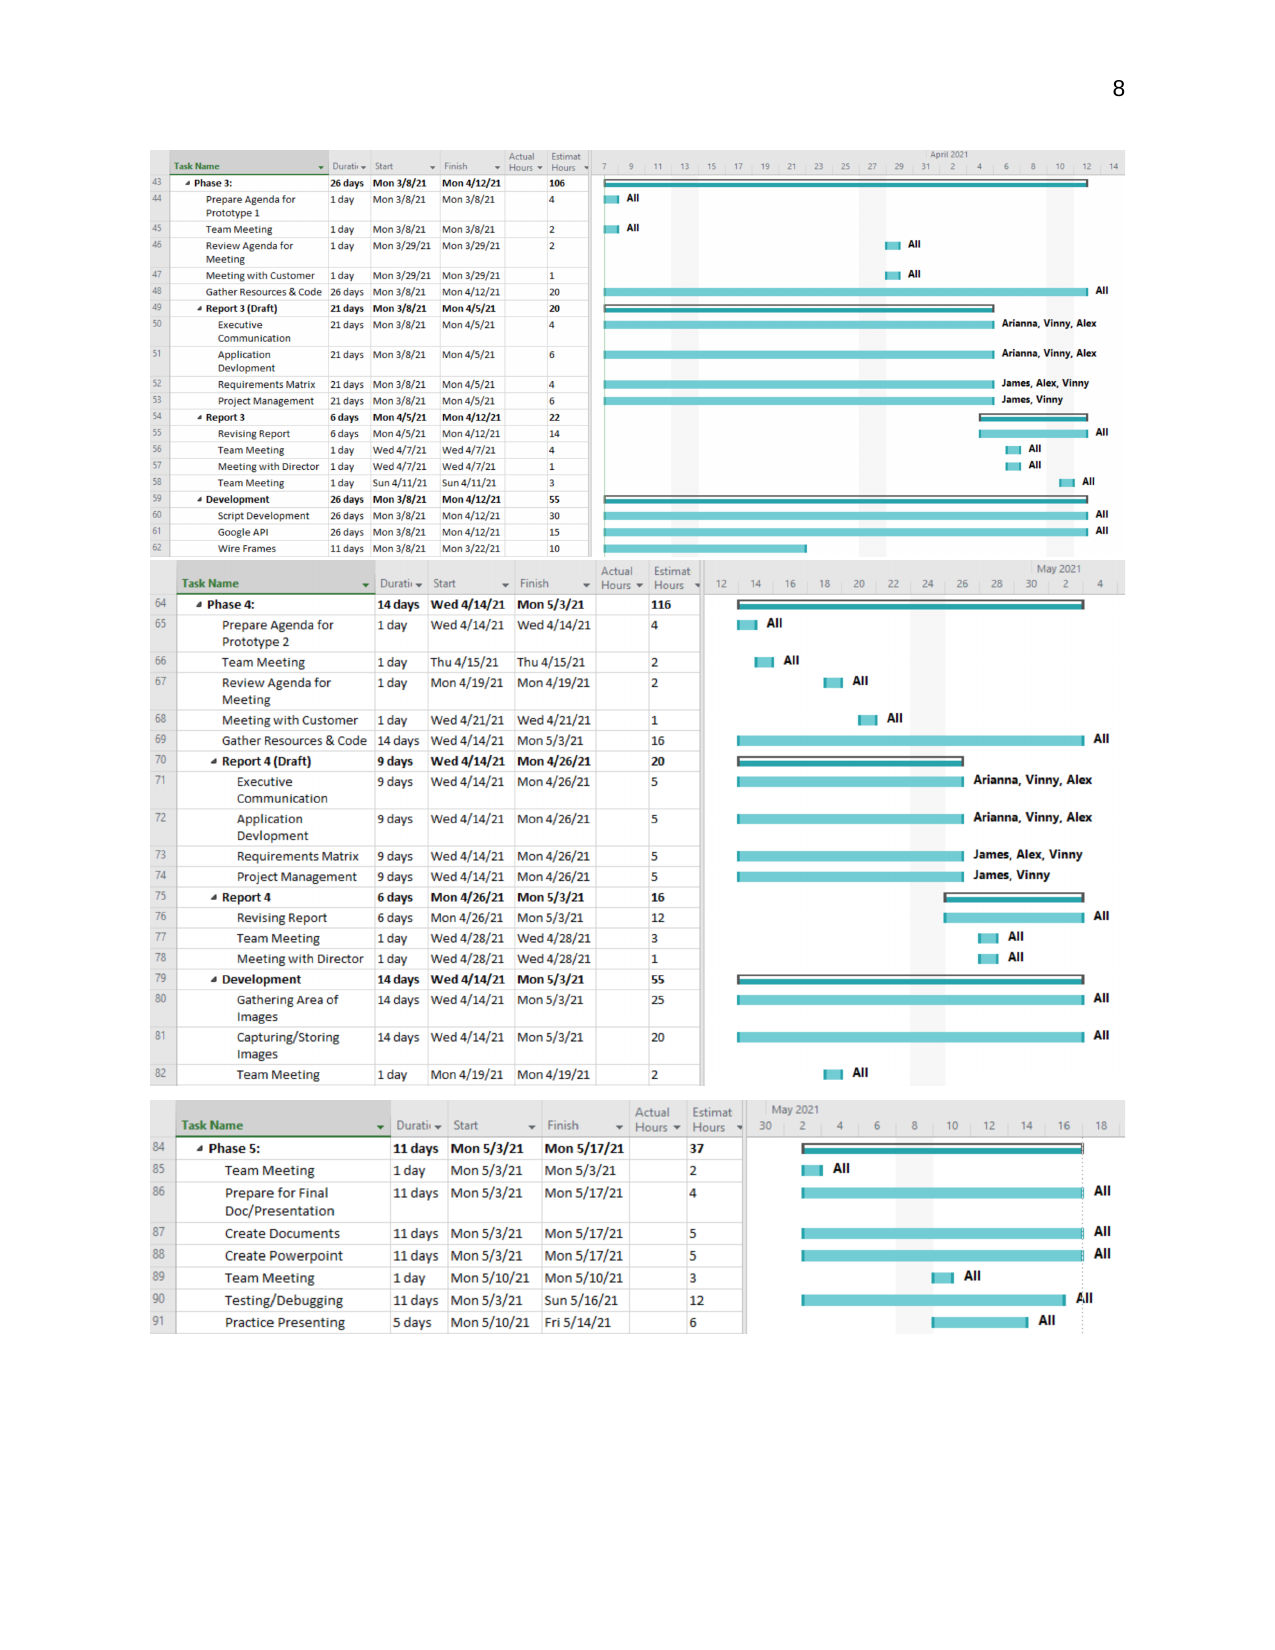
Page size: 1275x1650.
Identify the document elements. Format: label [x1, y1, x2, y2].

picture [150, 150, 1125, 557]
picture [150, 560, 1125, 1086]
picture [150, 1100, 1125, 1334]
